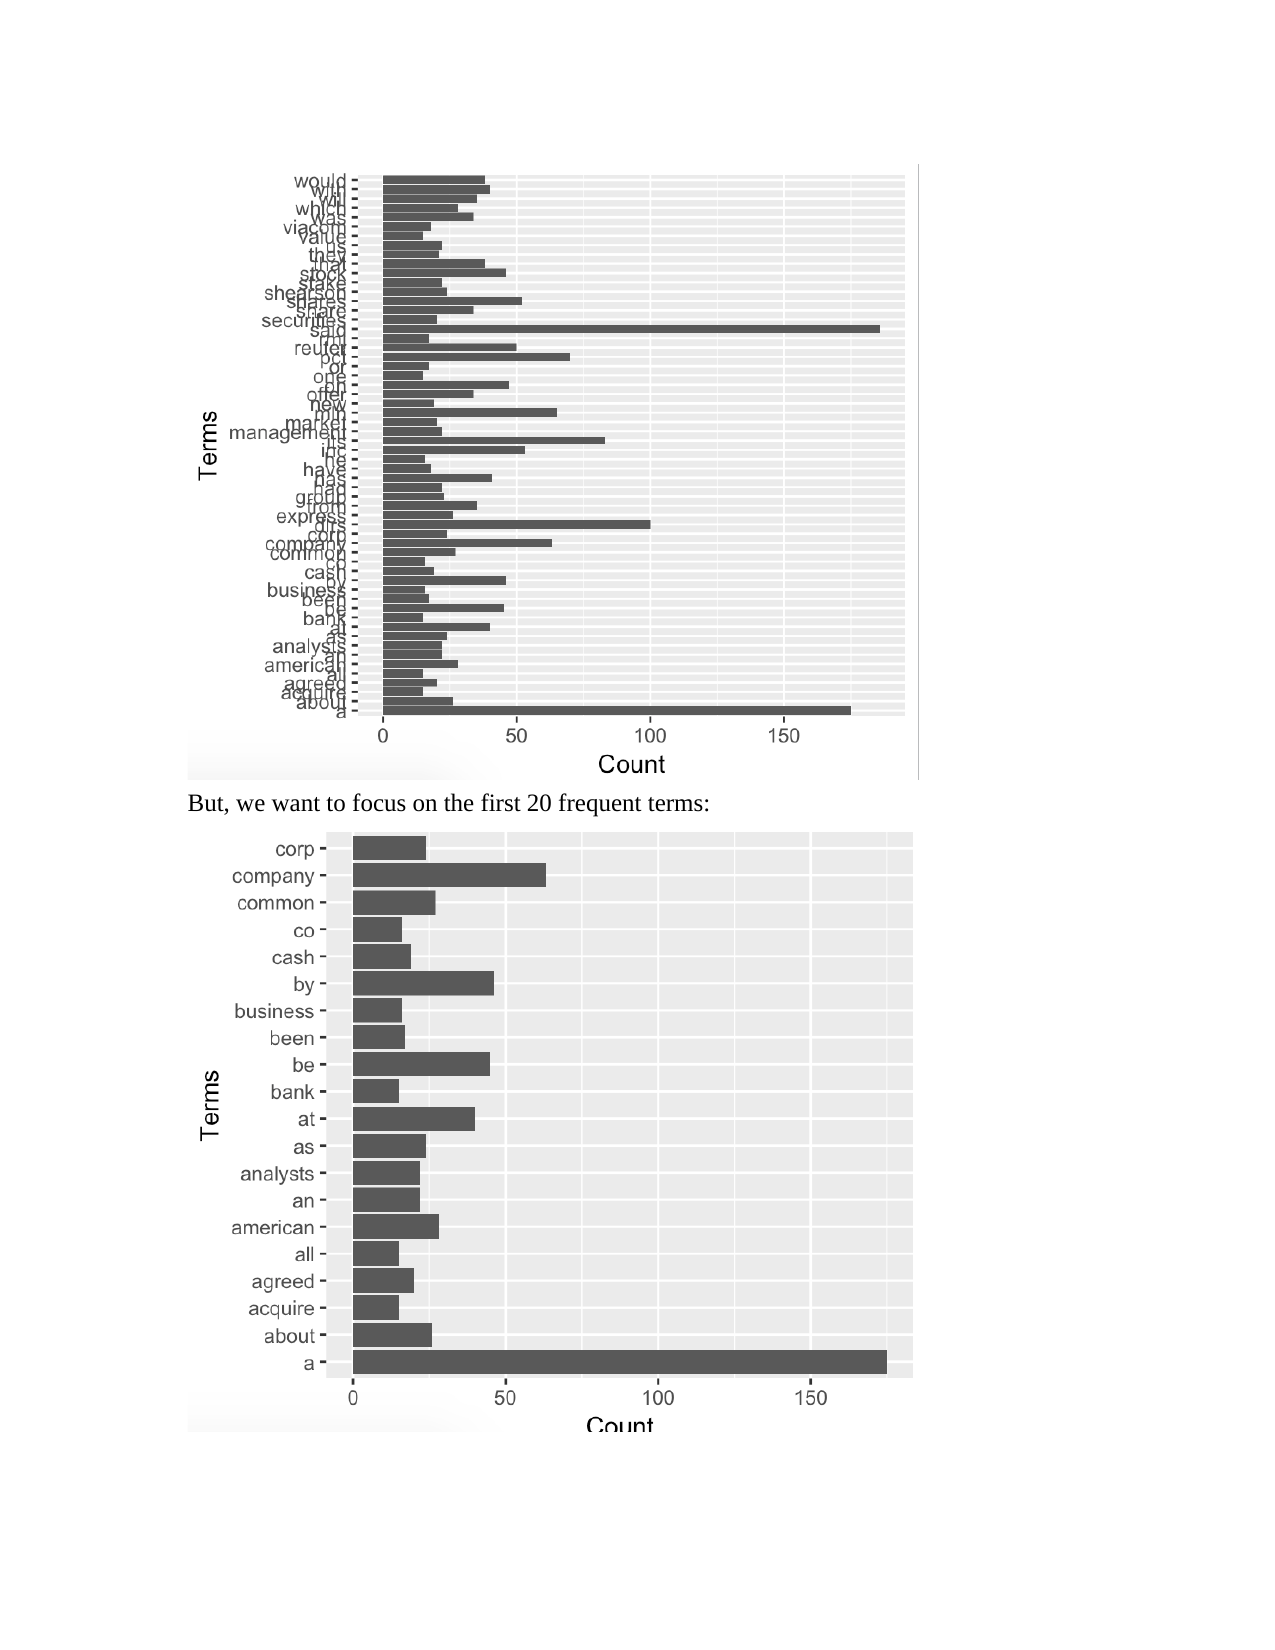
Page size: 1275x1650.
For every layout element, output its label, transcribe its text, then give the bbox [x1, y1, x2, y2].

picture [187, 825, 919, 1432]
picture [187, 164, 919, 780]
text But, we want to focus on the first 20 frequent terms: [187, 781, 1087, 825]
